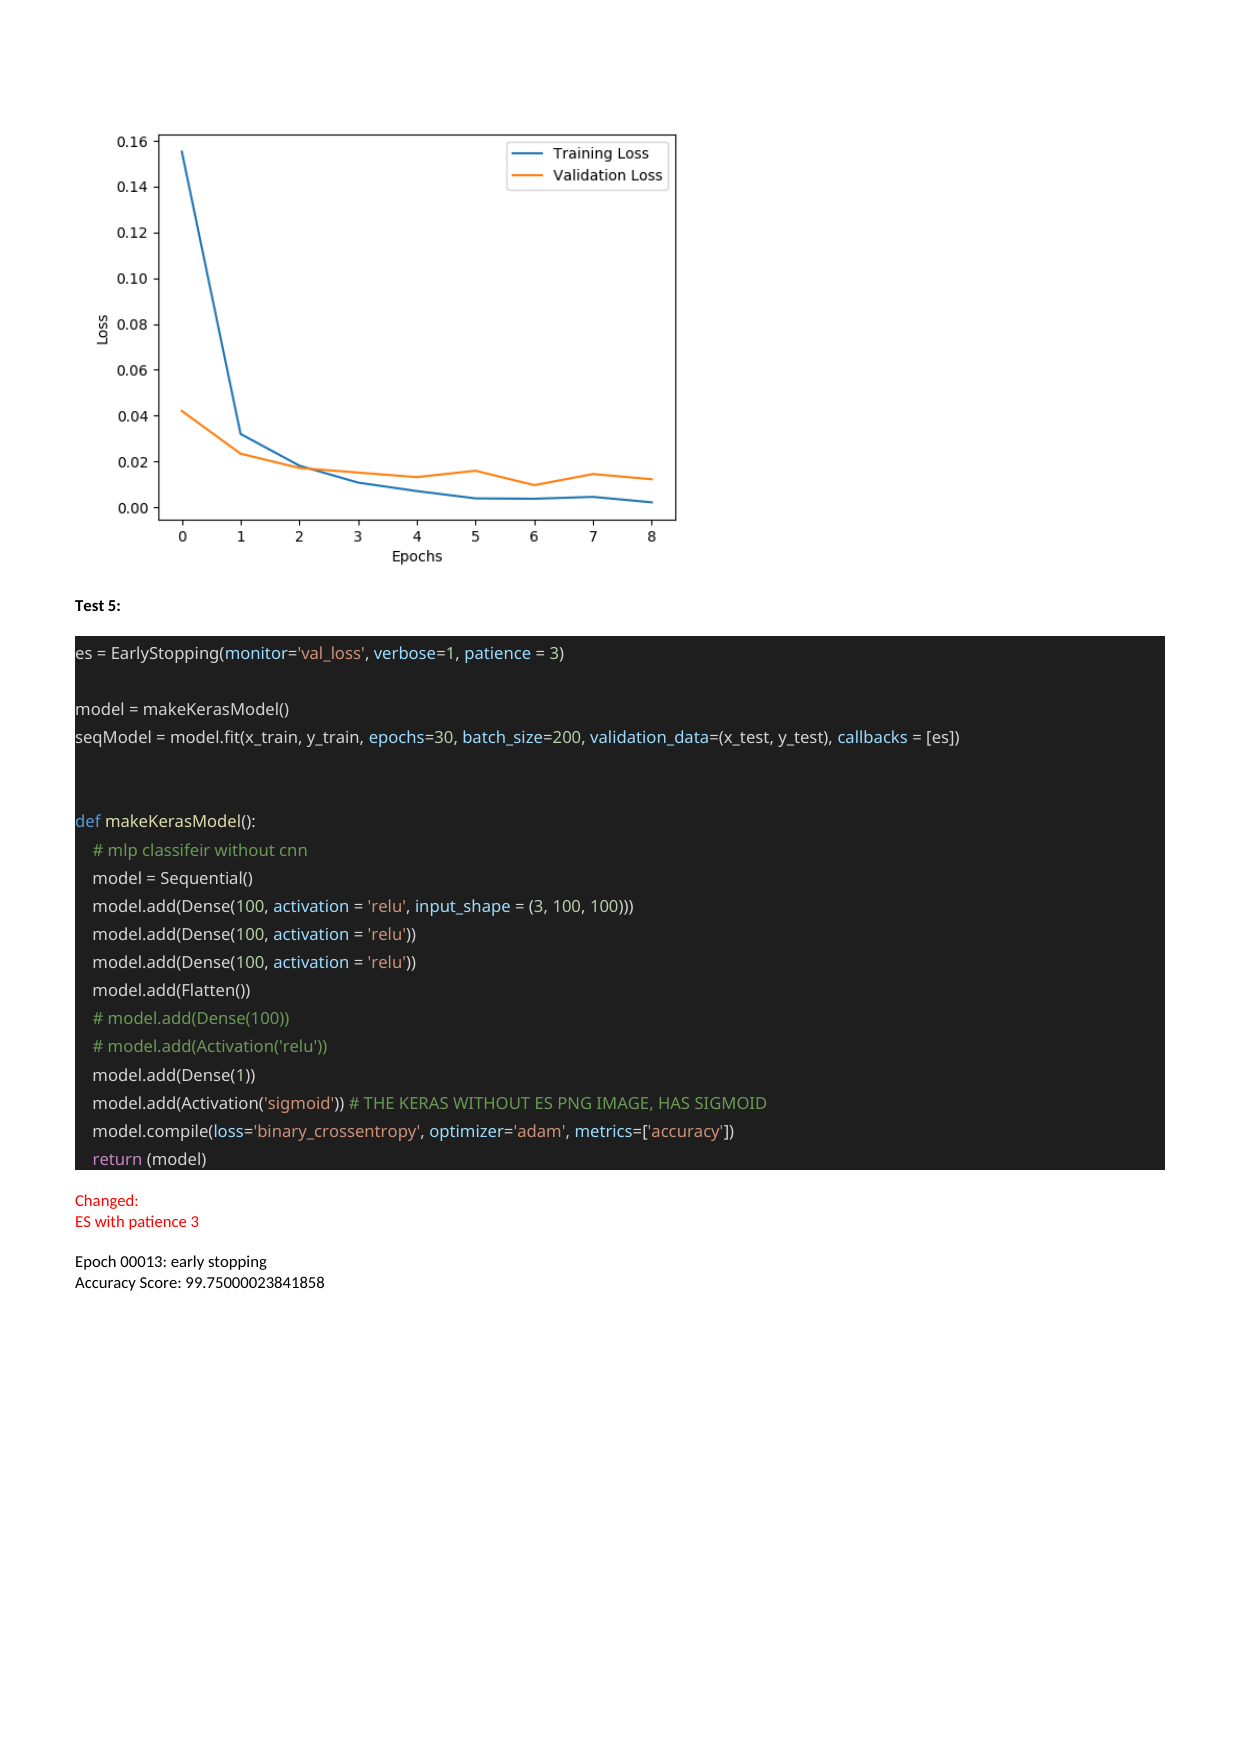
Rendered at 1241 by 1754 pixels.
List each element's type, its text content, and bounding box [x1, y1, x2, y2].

text Changed: [75, 1191, 1165, 1211]
text Epoch 00013: early stopping [75, 1252, 1165, 1272]
text model.add(Flatten()) [75, 973, 1165, 1002]
text # model.add(Activation('relu')) [75, 1030, 1165, 1058]
text model.compile(loss='binary_crossentropy', optimizer='adam', metrics=['accuracy']) [75, 1114, 1165, 1142]
text # model.add(Dense(100)) [75, 1002, 1165, 1030]
text model.add(Dense(100, activation = 'relu')) [75, 917, 1165, 945]
text return (model) [75, 1142, 1165, 1170]
text ES with patience 3 [75, 1211, 1165, 1231]
text model = Sequential() [75, 861, 1165, 889]
picture [75, 75, 742, 575]
text model.add(Dense(100, activation = 'relu', input_shape = (3, 100, 100))) [75, 889, 1165, 917]
text es = EarlyStopping(monitor='val_loss', verbose=1, patience = 3) [75, 636, 1165, 664]
text seqModel = model.fit(x_train, y_train, epochs=30, batch_size=200, validation_data=(x_test, y_test), callbacks = [es]) [75, 720, 1165, 748]
text model.add(Dense(1)) [75, 1058, 1165, 1086]
text # mlp classifeir without cnn [75, 833, 1165, 861]
text Test 5: [75, 595, 1165, 616]
text model.add(Dense(100, activation = 'relu')) [75, 945, 1165, 973]
text def makeKerasModel(): [75, 805, 1165, 833]
text model = makeKerasModel() [75, 692, 1165, 720]
text Accuracy Score: 99.75000023841858 [75, 1272, 1165, 1292]
text model.add(Activation('sigmoid')) # THE KERAS WITHOUT ES PNG IMAGE, HAS SIGMOID [75, 1086, 1165, 1114]
